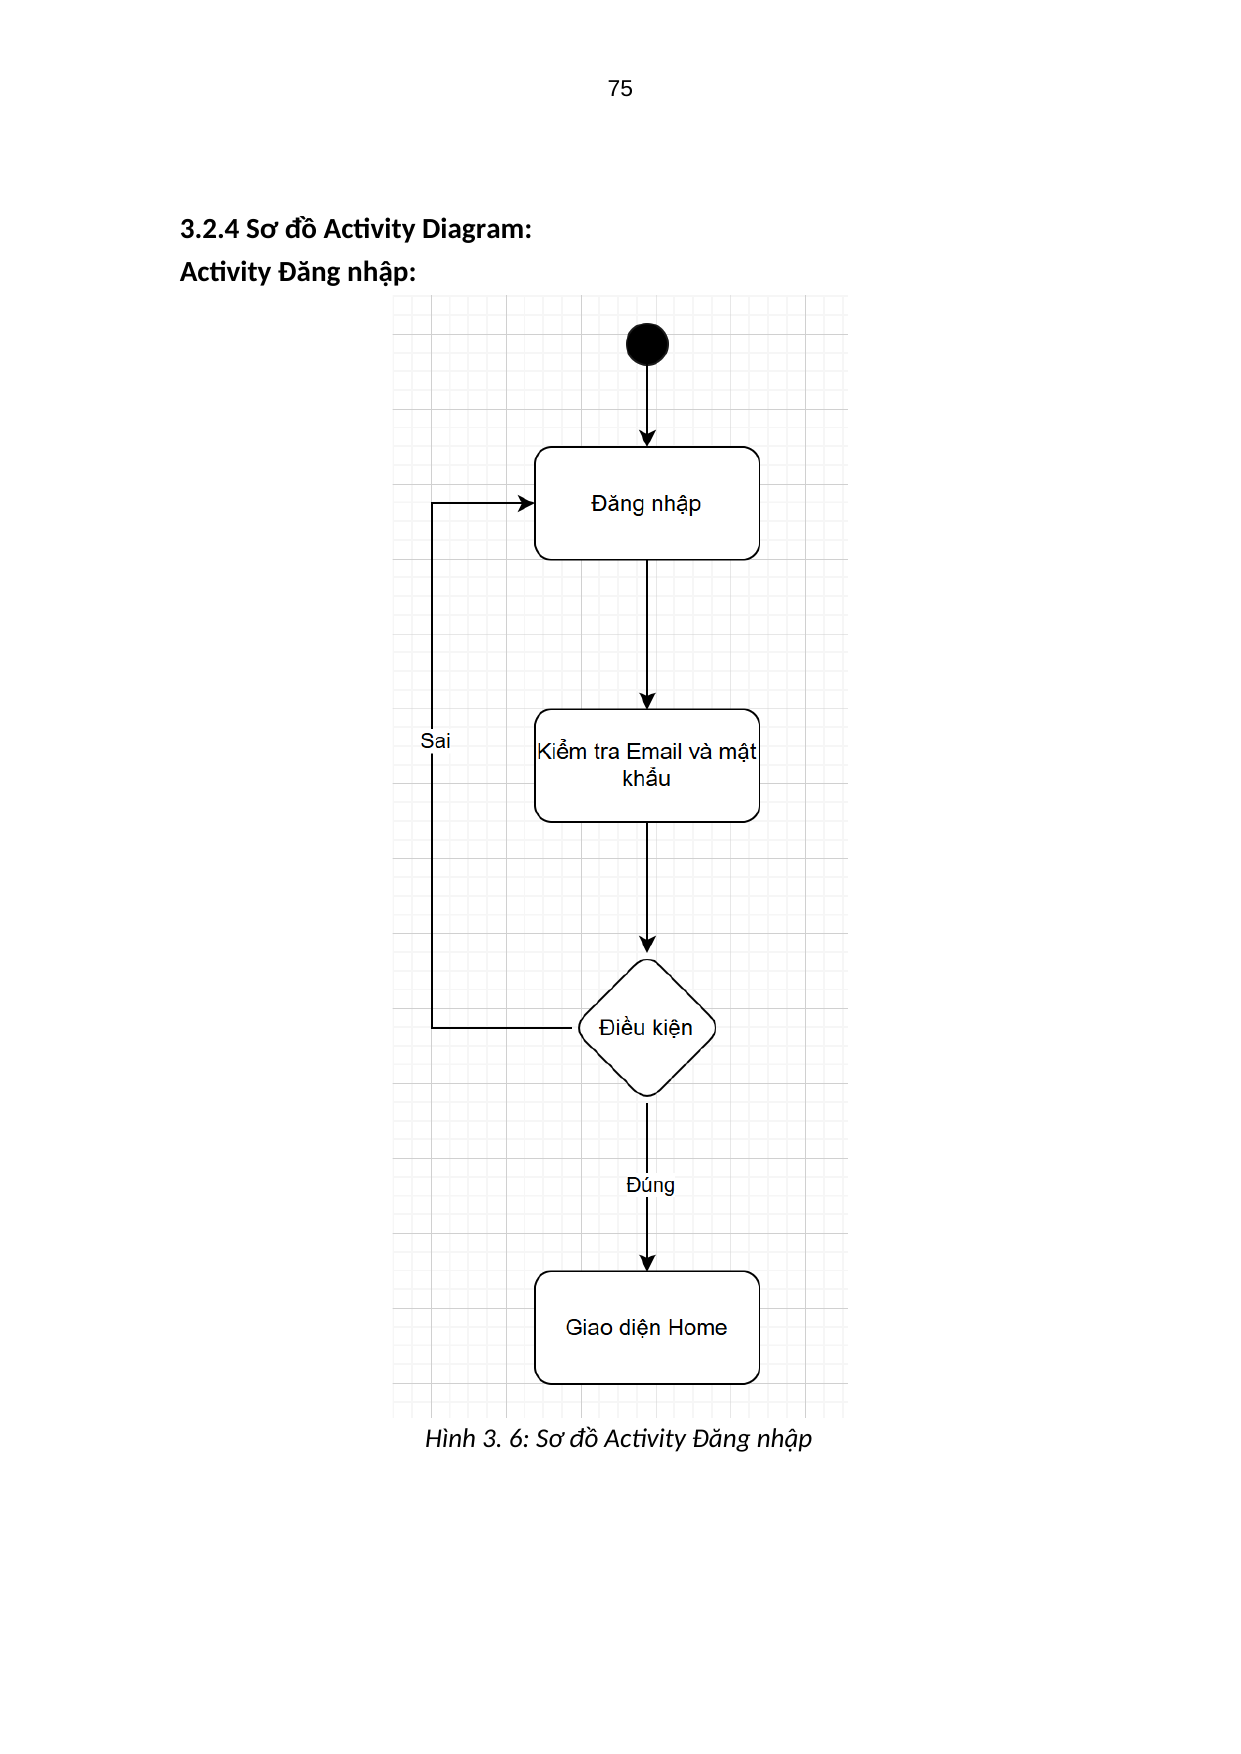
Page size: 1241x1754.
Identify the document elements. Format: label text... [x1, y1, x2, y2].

text Hình 3. 6: Sơ đồ Activity Đăng nhập [150, 1421, 1090, 1454]
subtitle Activity Đăng nhập: [179, 253, 1090, 289]
subtitle 3.2.4 Sơ đồ Activity Diagram: [179, 210, 1090, 246]
picture [392, 295, 848, 1418]
